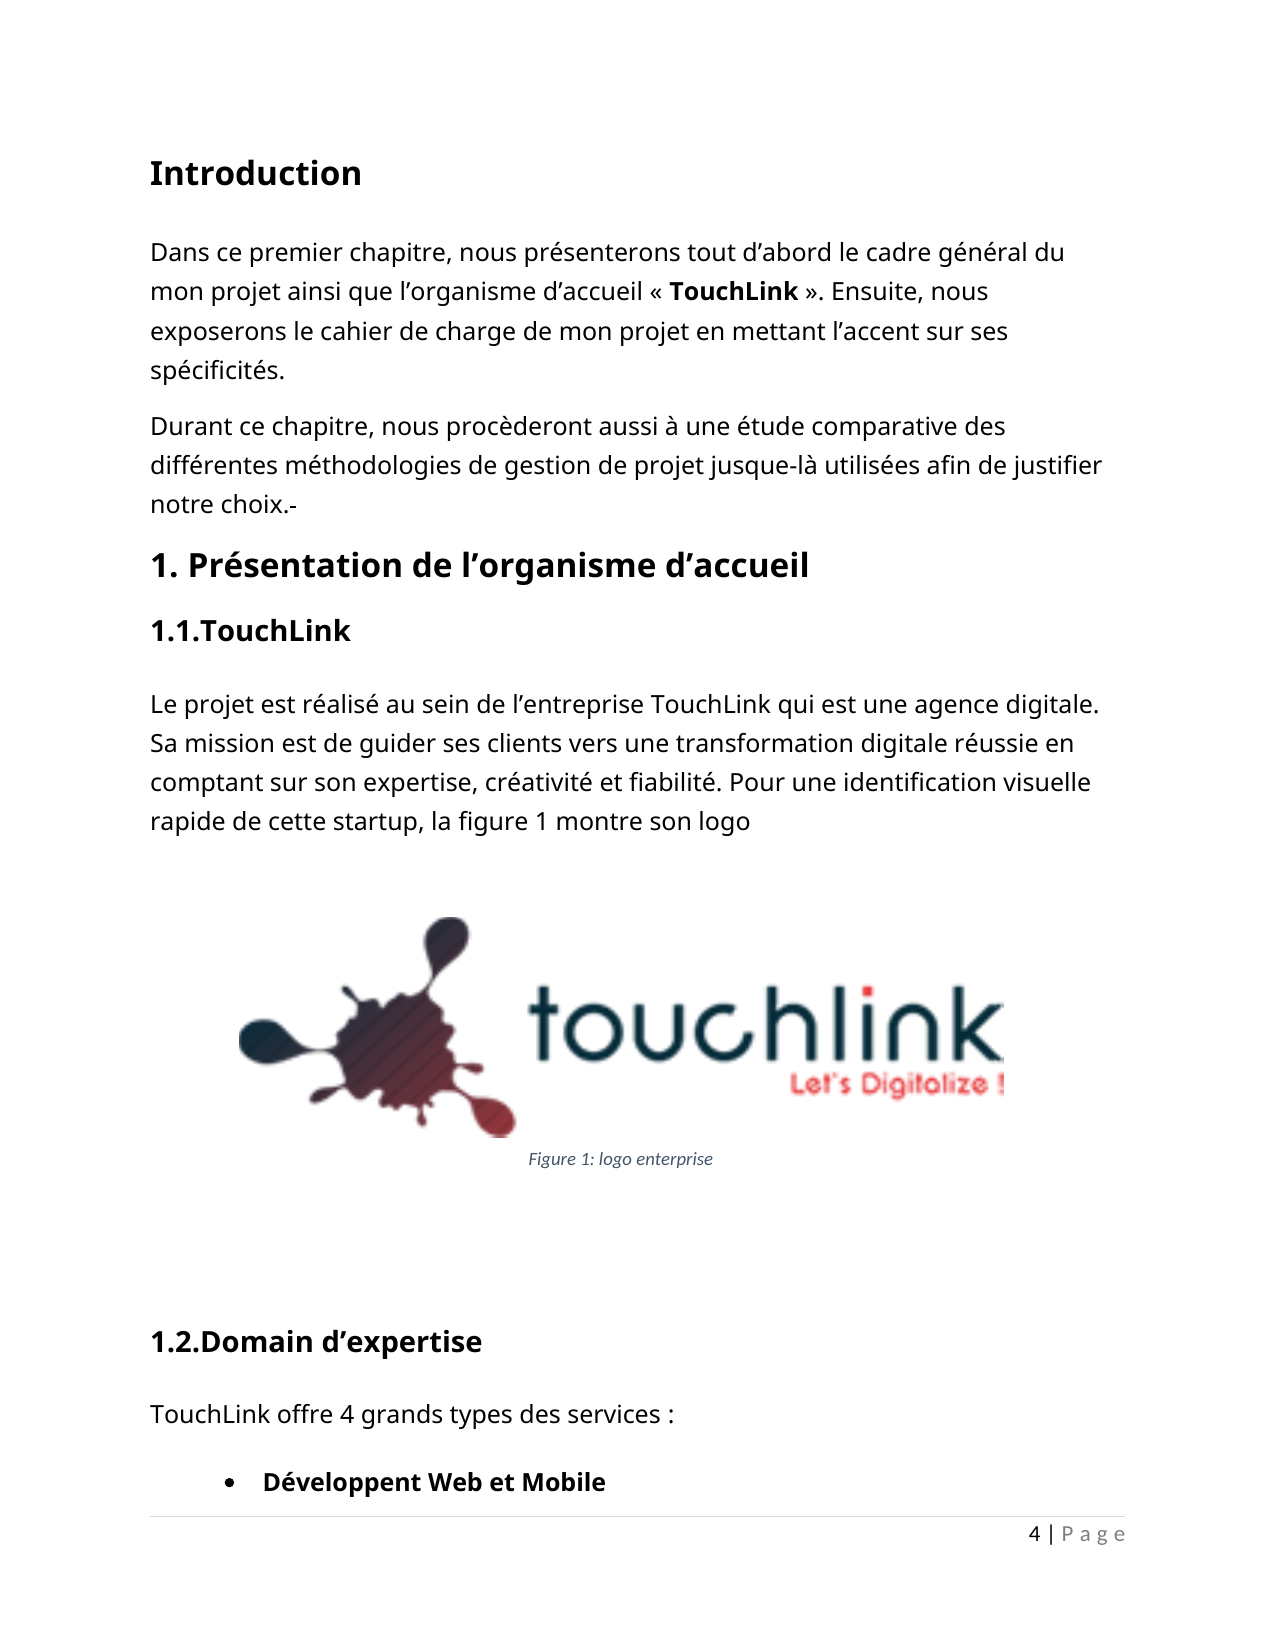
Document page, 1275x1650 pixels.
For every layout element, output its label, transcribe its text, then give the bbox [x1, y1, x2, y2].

list Développent Web et Mobile [225, 1465, 1125, 1499]
text Introduction [150, 150, 1125, 195]
text TouchLink offre 4 grands types des services : [150, 1397, 1125, 1431]
text Le projet est réalisé au sein de l’entreprise TouchLink qui est une agence digitale. Sa mission est de guider ses clients vers une transformation digitale réussie en comptant sur son expertise, créativité et fiabilité. Pour une identification visuelle rapide de cette startup, la figure 1 montre son logo [150, 687, 1125, 838]
list Domain d’expertise [150, 1321, 1125, 1361]
list Présentation de l’organisme d’accueil [150, 542, 1125, 588]
text Durant ce chapitre, nous procèderont aussi à une étude comparative des différentes méthodologies de gestion de projet jusque-là utilisées afin de justifier notre choix. [150, 408, 1125, 521]
picture [239, 917, 1004, 1138]
text Dans ce premier chapitre, nous présenterons tout d’abord le cadre général du mon projet ainsi que l’organisme d’accueil « TouchLink ». Ensuite, nous exposerons le cahier de charge de mon projet en mettant l’accent sur ses spécificités. [150, 235, 1125, 386]
list TouchLink [150, 610, 1125, 650]
